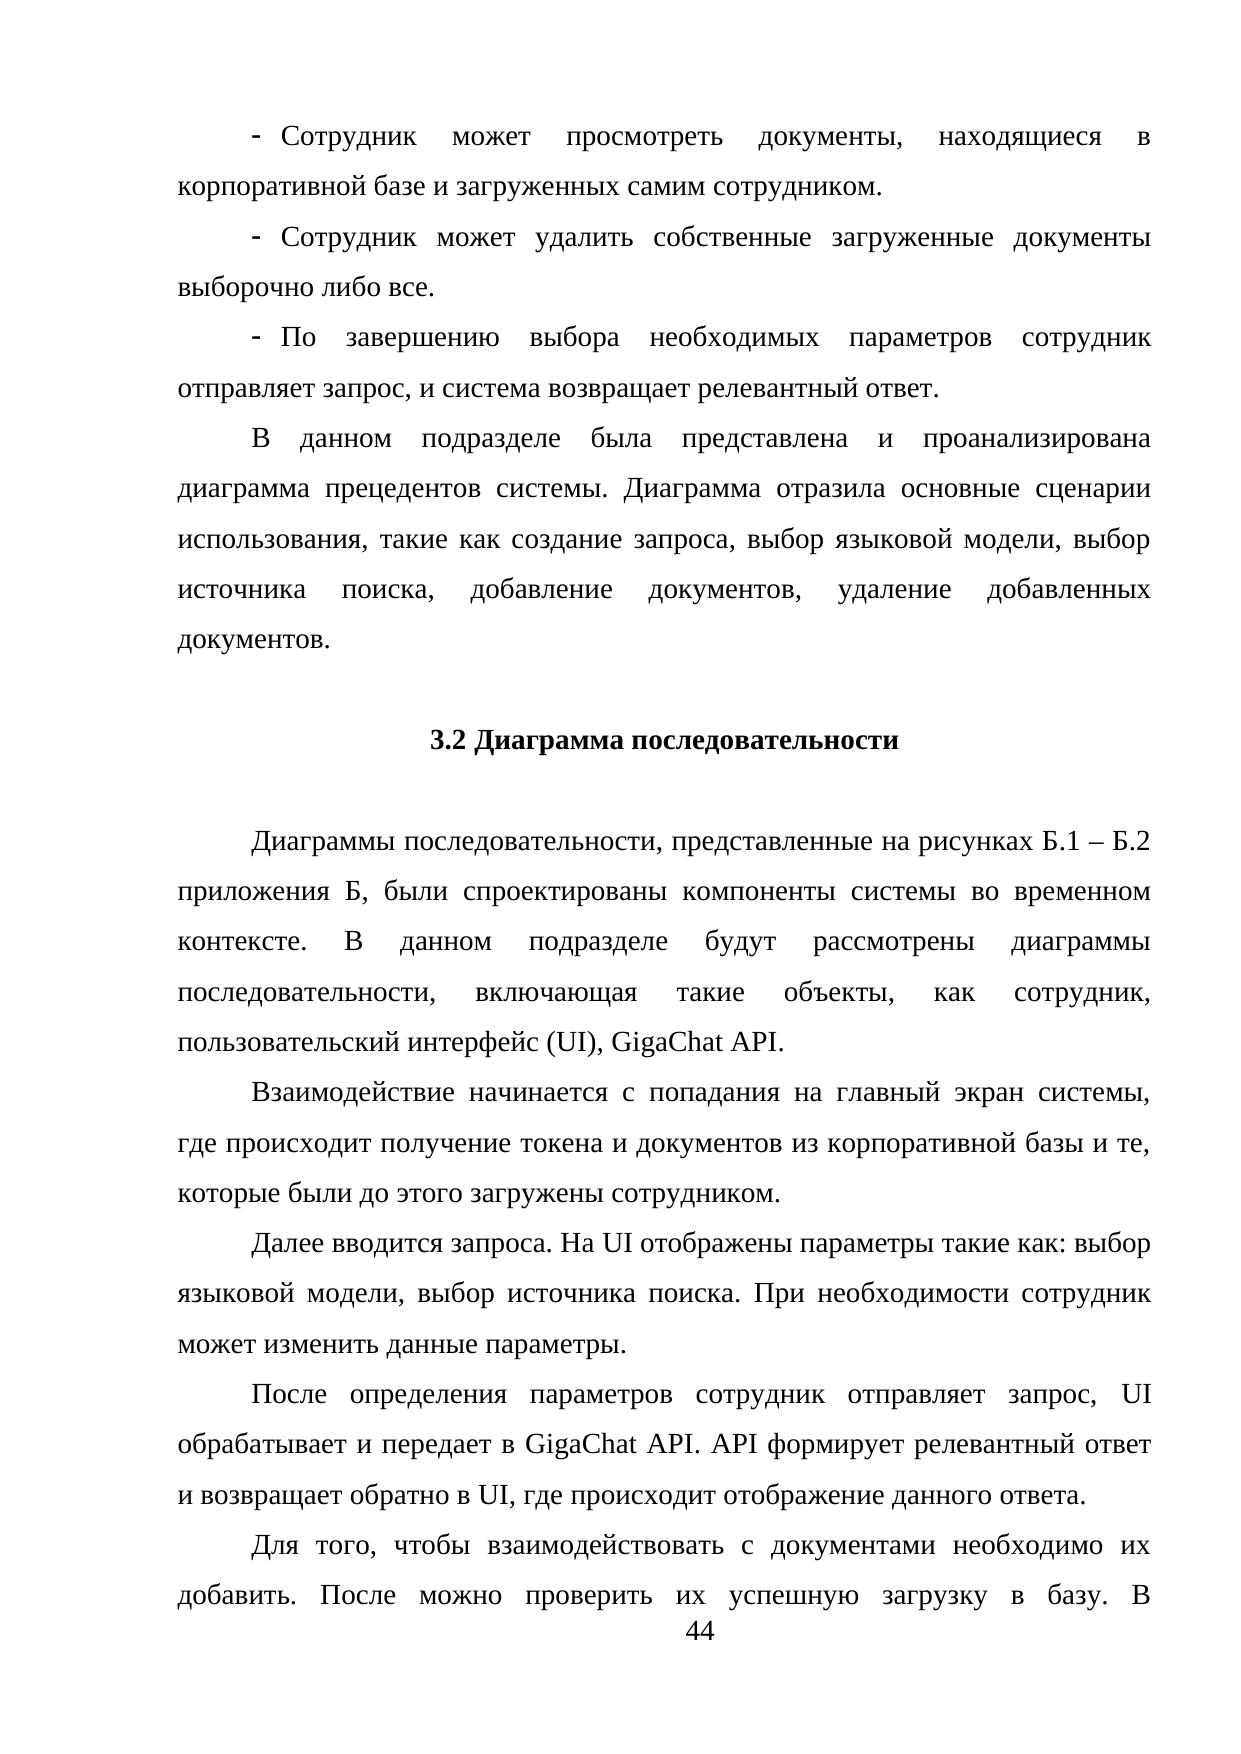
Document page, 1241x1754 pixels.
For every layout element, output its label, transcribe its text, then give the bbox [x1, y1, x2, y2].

list Сотрудник может удалить собственные загруженные документы выборочно либо все. [177, 219, 1152, 303]
text После определения параметров сотрудник отправляет запрос, UI обрабатывает и передает в GigaChat API. API формирует релевантный ответ и возвращает обратно в UI, где происходит отображение данного ответа. [177, 1376, 1152, 1510]
list Сотрудник может просмотреть документы, находящиеся в корпоративной базе и загруженных самим сотрудником. [177, 118, 1152, 202]
text Диаграммы последовательности, представленные на рисунках Б.1 – Б.2 приложения Б, были спроектированы компоненты системы во временном контексте. В данном подразделе будут рассмотрены диаграммы последовательности, включающая такие объекты, как сотрудник, пользовательский интерфейс (UI), GigaChat API. [177, 823, 1152, 1058]
text В данном подразделе была представлена и проанализирована диаграмма прецедентов системы. Диаграмма отразила основные сценарии использования, такие как создание запроса, выбор языковой модели, выбор источника поиска, добавление документов, удаление добавленных документов. [177, 420, 1152, 655]
text Далее вводится запроса. На UI отображены параметры такие как: выбор языковой модели, выбор источника поиска. При необходимости сотрудник может изменить данные параметры. [177, 1225, 1152, 1359]
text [177, 1527, 1152, 1611]
text Взаимодействие начинается с попадания на главный экран системы, где происходит получение токена и документов из корпоративной базы и те, которые были до этого загружены сотрудником. [177, 1074, 1152, 1208]
subtitle 3.2 Диаграмма последовательности [177, 722, 1152, 756]
list По завершению выбора необходимых параметров сотрудник отправляет запрос, и система возвращает релевантный ответ. [177, 319, 1152, 403]
